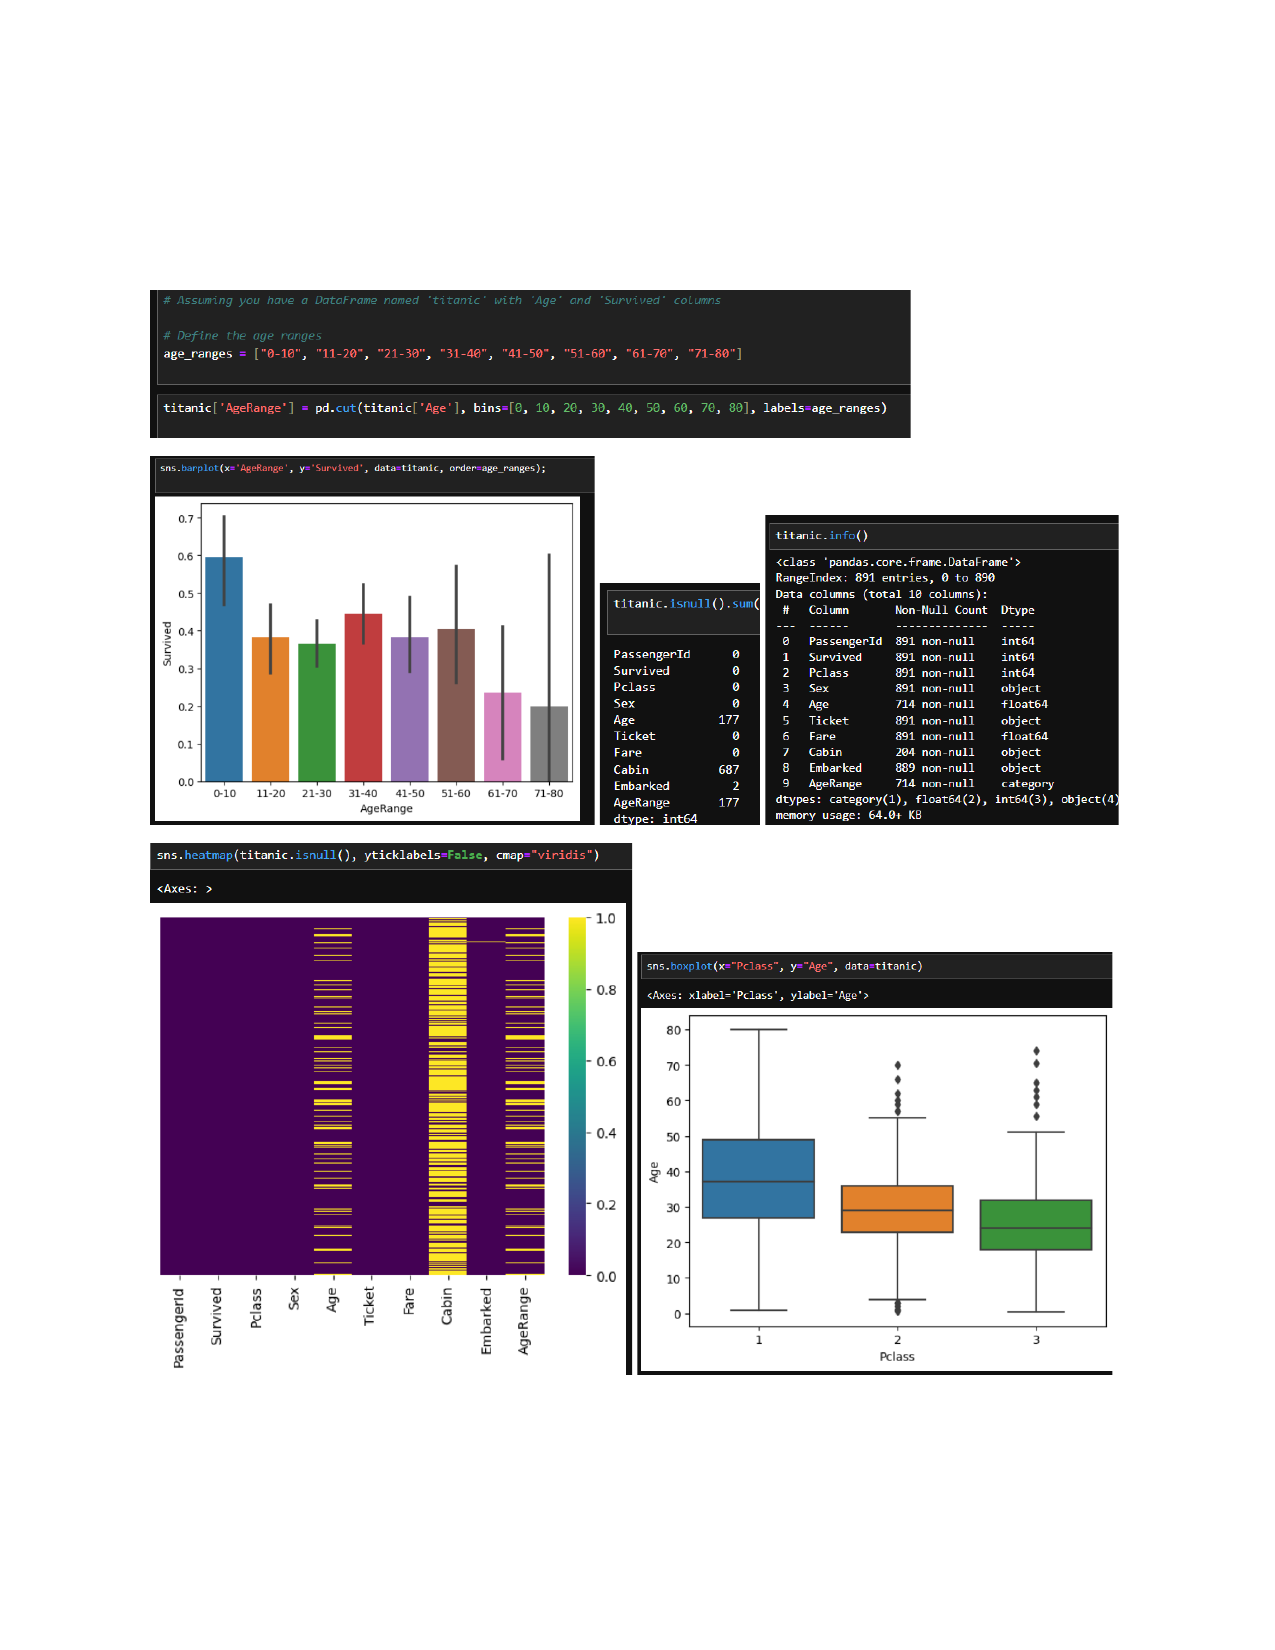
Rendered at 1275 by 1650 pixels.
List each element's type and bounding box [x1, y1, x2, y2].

picture [765, 515, 1119, 825]
picture [599, 583, 760, 825]
picture [637, 952, 1113, 1375]
picture [150, 843, 633, 1375]
picture [150, 290, 911, 438]
picture [150, 456, 595, 825]
